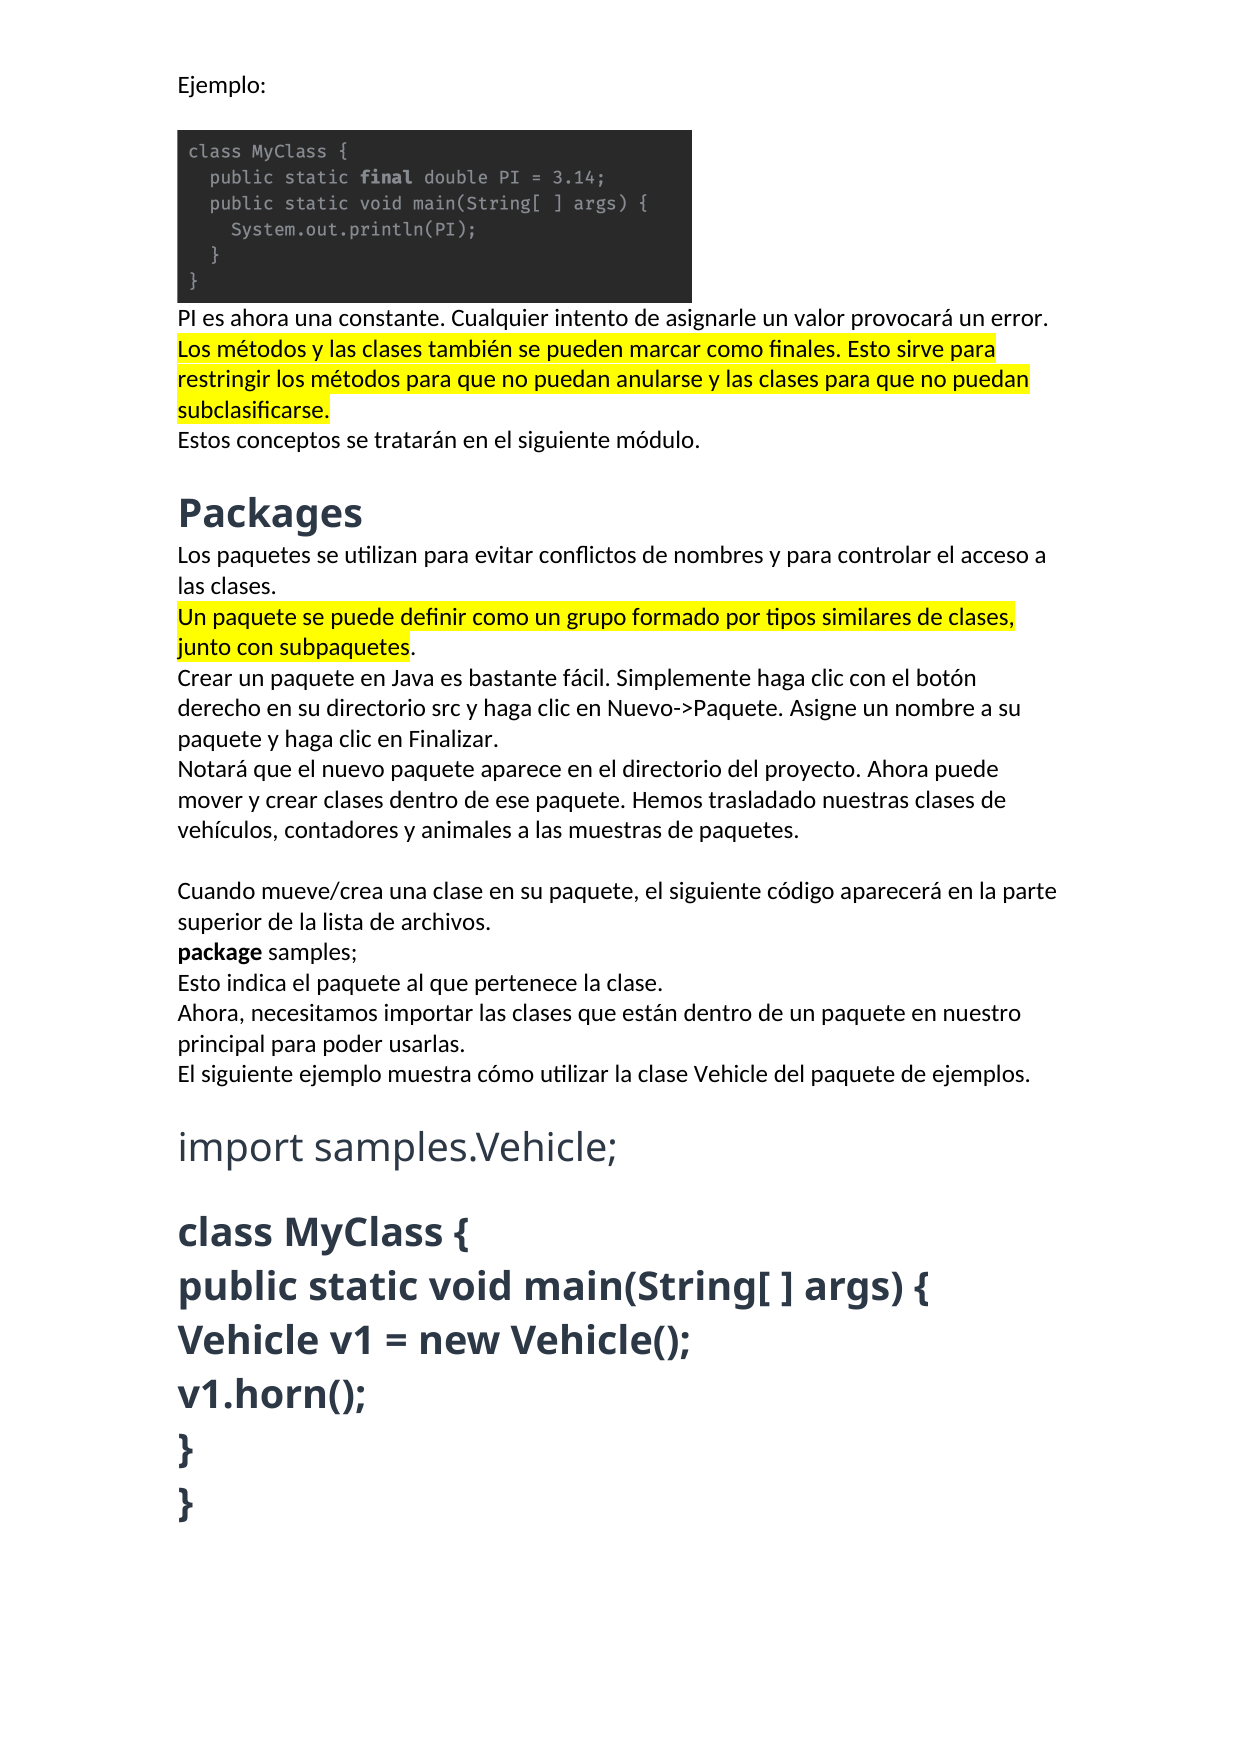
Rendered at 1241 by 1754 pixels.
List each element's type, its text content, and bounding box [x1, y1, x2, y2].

picture [177, 130, 692, 303]
text import samples.Vehicle; class MyClass { public static void main(String[ ] args) { Vehicle v1 = new Vehicle(); v1.horn(); } } [177, 1119, 1063, 1528]
text El siguiente ejemplo muestra cómo utilizar la clase Vehicle del paquete de ejemplos. [177, 1058, 1063, 1089]
text Un paquete se puede definir como un grupo formado por tipos similares de clases, junto con subpaquetes. [410, 601, 1063, 662]
text Ahora, necesitamos importar las clases que están dentro de un paquete en nuestro principal para poder usarlas. [177, 997, 1063, 1058]
text Los métodos y las clases también se pueden marcar como finales. Esto sirve para restringir los métodos para que no puedan anularse y las clases para que no puedan subclasificarse. [177, 333, 1063, 424]
text Cuando mueve/crea una clase en su paquete, el siguiente código aparecerá en la parte superior de la lista de archivos. [177, 875, 1063, 936]
text Ejemplo: [177, 69, 1063, 99]
text Notará que el nuevo paquete aparece en el directorio del proyecto. Ahora puede mover y crear clases dentro de ese paquete. Hemos trasladado nuestras clases de vehículos, contadores y animales a las muestras de paquetes. [177, 753, 1063, 845]
text PI es ahora una constante. Cualquier intento de asignarle un valor provocará un error. [177, 302, 1063, 333]
text Crear un paquete en Java es bastante fácil. Simplemente haga clic con el botón derecho en su directorio src y haga clic en Nuevo->Paquete. Asigne un nombre a su paquete y haga clic en Finalizar. [177, 662, 1063, 753]
text Estos conceptos se tratarán en el siguiente módulo. [177, 424, 1063, 455]
text Esto indica el paquete al que pertenece la clase. [177, 967, 1063, 997]
text package samples; [177, 936, 1063, 967]
text Los paquetes se utilizan para evitar conflictos de nombres y para controlar el acceso a las clases. [177, 539, 1063, 601]
subtitle Packages [177, 486, 1063, 539]
